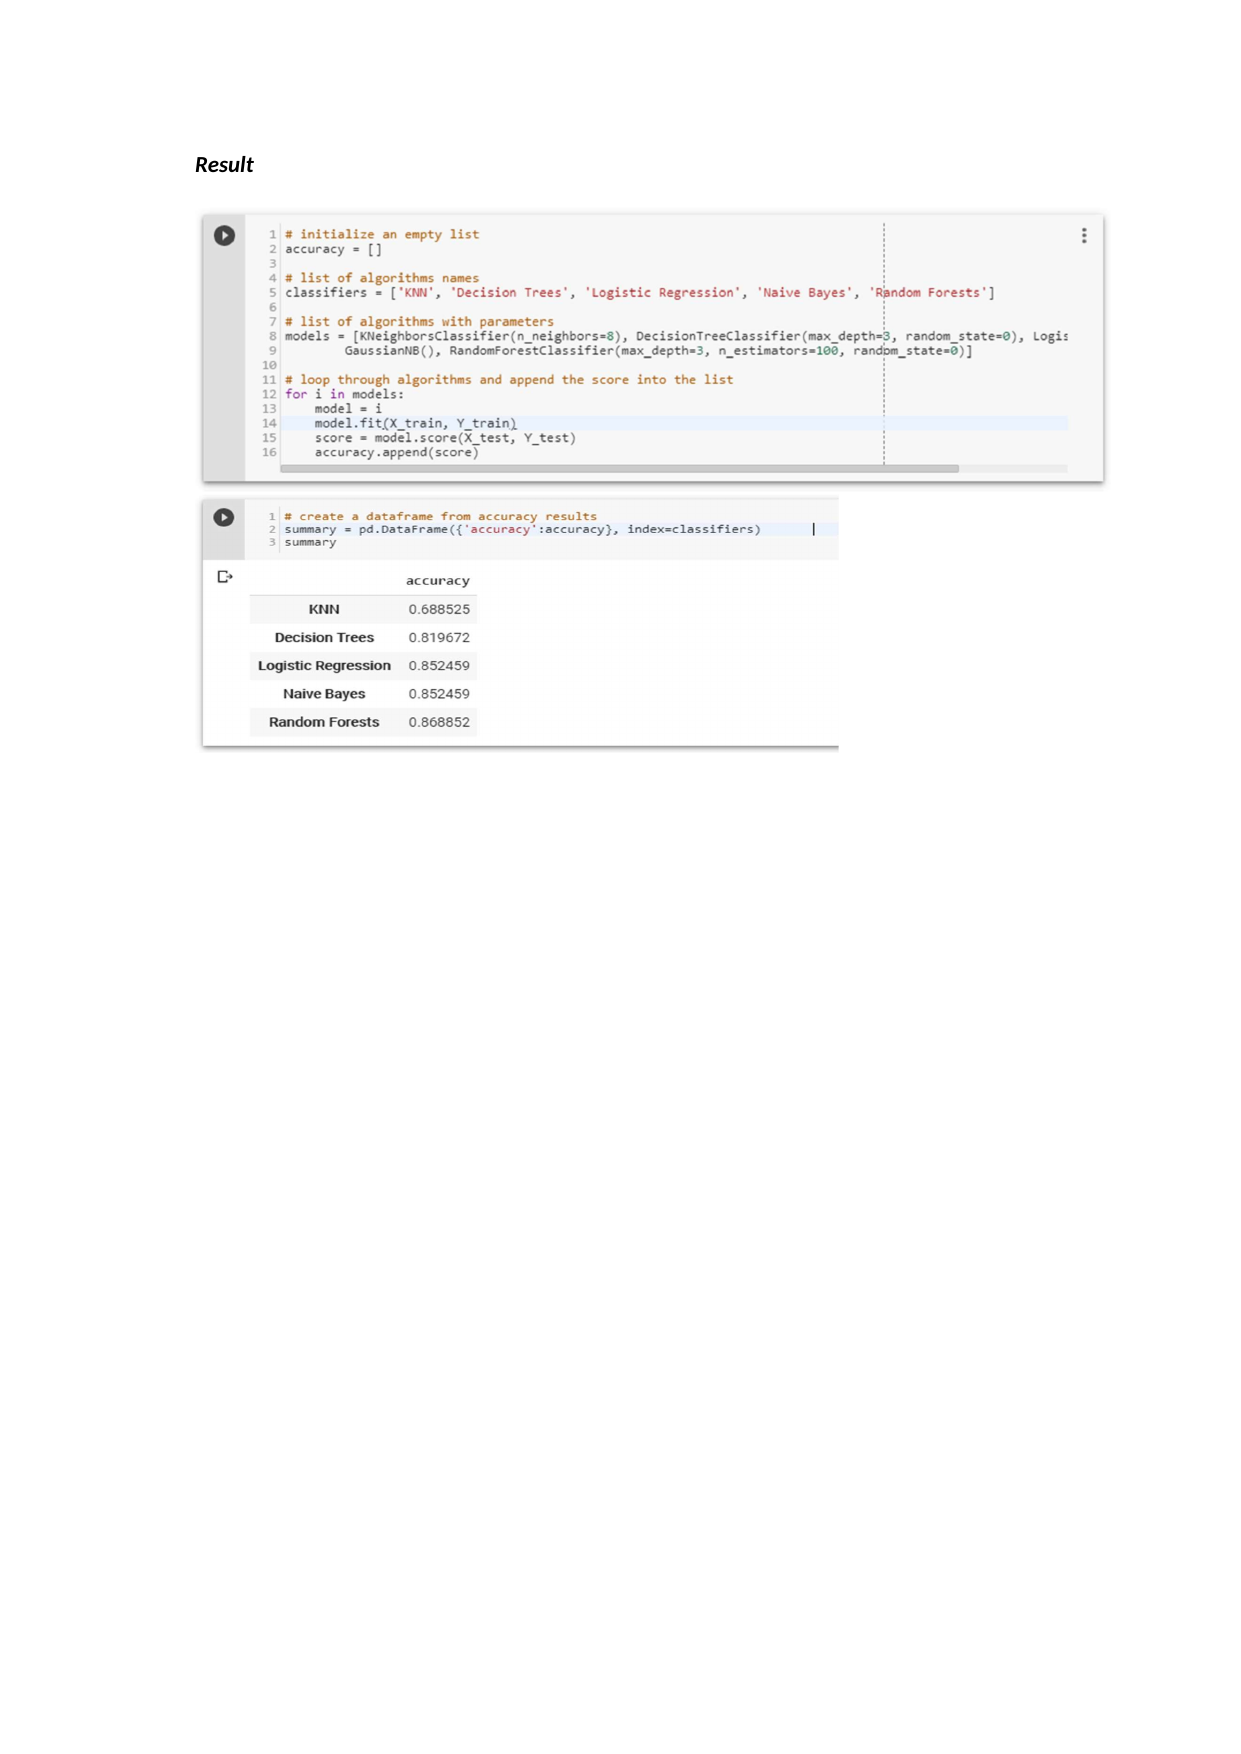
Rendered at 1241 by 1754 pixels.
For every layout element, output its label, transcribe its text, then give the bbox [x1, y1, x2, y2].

picture [195, 494, 839, 753]
text Result [195, 150, 1090, 178]
picture [194, 206, 1111, 492]
